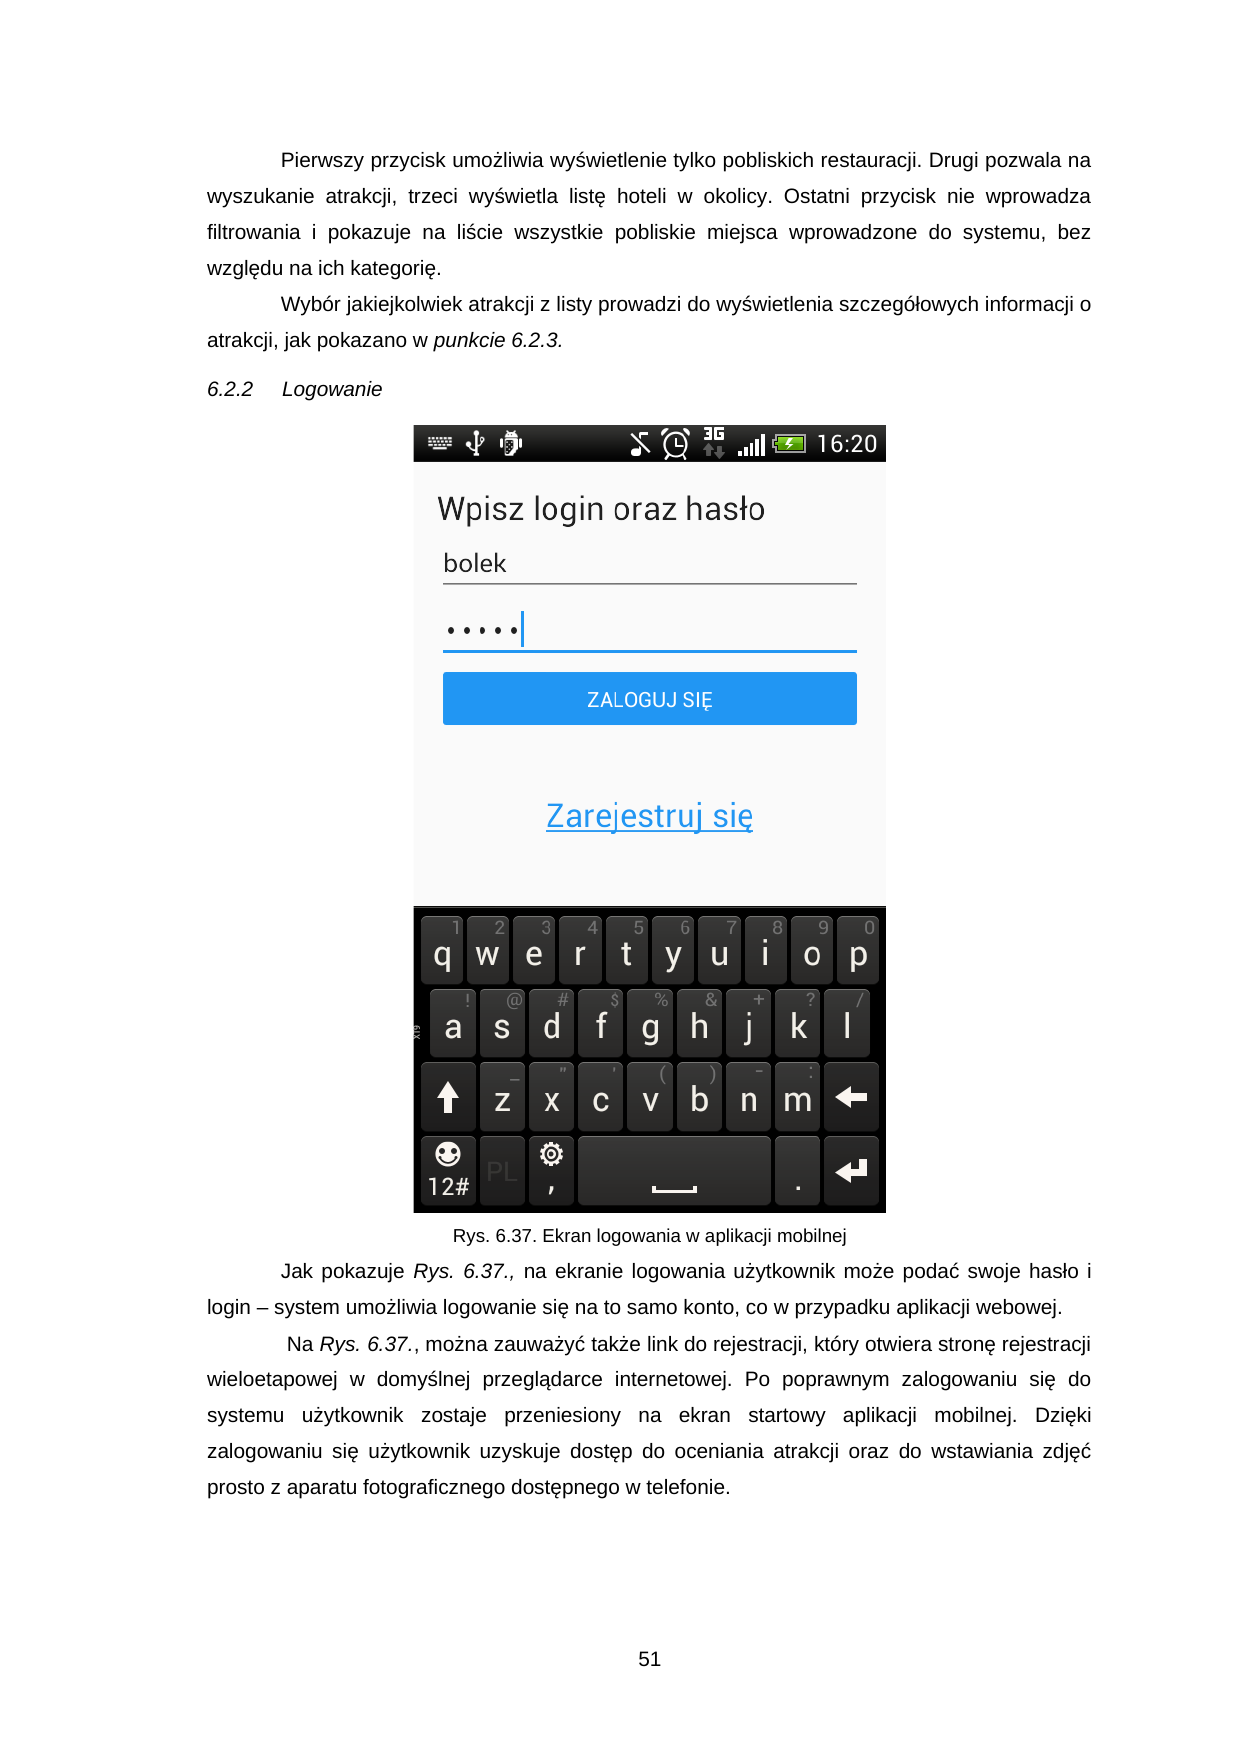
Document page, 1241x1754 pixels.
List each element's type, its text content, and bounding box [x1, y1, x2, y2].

picture [413, 425, 886, 1213]
subtitle Logowanie [207, 376, 1092, 400]
text Pierwszy przycisk umożliwia wyświetlenie tylko pobliskich restauracji. Drugi pozwala na wyszukanie atrakcji, trzeci wyświetla listę hoteli w okolicy. Ostatni przycisk nie wprowadza filtrowania i pokazuje na liście wszystkie pobliskie miejsca wprowadzone do systemu, bez względu na ich kategorię. [207, 148, 1092, 279]
